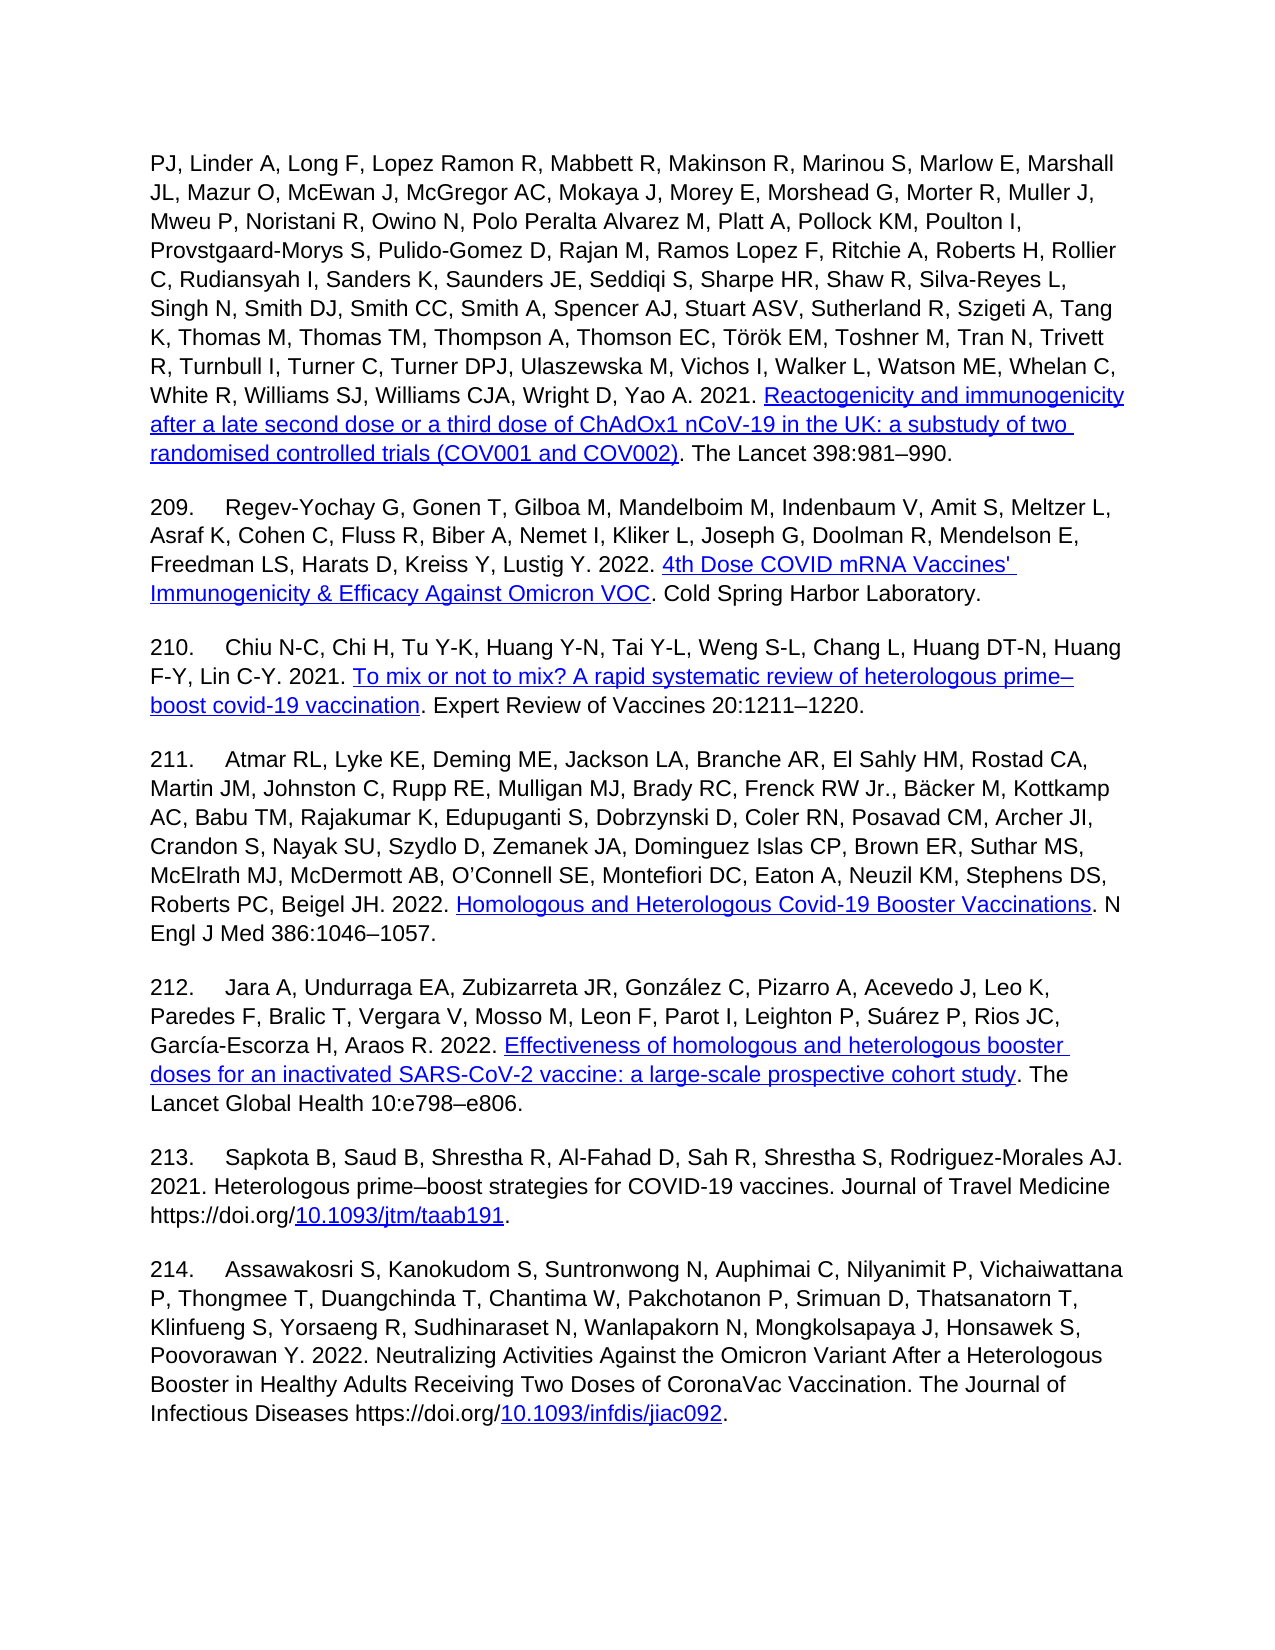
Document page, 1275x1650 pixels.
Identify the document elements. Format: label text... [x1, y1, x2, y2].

text 209. Regev-Yochay G, Gonen T, Gilboa M, Mandelboim M, Indenbaum V, Amit S, Meltzer L, Asraf K, Cohen C, Fluss R, Biber A, Nemet I, Kliker L, Joseph G, Doolman R, Mendelson E, Freedman LS, Harats D, Kreiss Y, Lustig Y. 2022. 4th Dose COVID mRNA Vaccines' Immunogenicity & Efficacy Against Omicron VOC. Cold Spring Harbor Laboratory. [150, 493, 1125, 607]
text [150, 150, 1125, 466]
text 214. Assawakosri S, Kanokudom S, Suntronwong N, Auphimai C, Nilyanimit P, Vichaiwattana P, Thongmee T, Duangchinda T, Chantima W, Pakchotanon P, Srimuan D, Thatsanatorn T, Klinfueng S, Yorsaeng R, Sudhinaraset N, Wanlapakorn N, Mongkolsapaya J, Honsawek S, Poovorawan Y. 2022. Neutralizing Activities Against the Omicron Variant After a Heterologous Booster in Healthy Adults Receiving Two Doses of CoronaVac Vaccination. The Journal of Infectious Diseases https://doi.org/10.1093/infdis/jiac092. [150, 1256, 1125, 1427]
text 212. Jara A, Undurraga EA, Zubizarreta JR, González C, Pizarro A, Acevedo J, Leo K, Paredes F, Bralic T, Vergara V, Mosso M, Leon F, Parot I, Leighton P, Suárez P, Rios JC, García-Escorza H, Araos R. 2022. Effectiveness of homologous and heterologous booster doses for an inactivated SARS-CoV-2 vaccine: a large-scale prospective cohort study. The Lancet Global Health 10:e798–e806. [150, 974, 1125, 1116]
text 210. Chiu N-C, Chi H, Tu Y-K, Huang Y-N, Tai Y-L, Weng S-L, Chang L, Huang DT-N, Huang F-Y, Lin C-Y. 2021. To mix or not to mix? A rapid systematic review of heterologous prime–boost covid-19 vaccination. Expert Review of Vaccines 20:1211–1220. [150, 634, 1125, 719]
text 213. Sapkota B, Saud B, Shrestha R, Al-Fahad D, Sah R, Shrestha S, Rodriguez-Morales AJ. 2021. Heterologous prime–boost strategies for COVID-19 vaccines. Journal of Travel Medicine https://doi.org/10.1093/jtm/taab191. [150, 1144, 1125, 1228]
text 211. Atmar RL, Lyke KE, Deming ME, Jackson LA, Branche AR, El Sahly HM, Rostad CA, Martin JM, Johnston C, Rupp RE, Mulligan MJ, Brady RC, Frenck RW Jr., Bäcker M, Kottkamp AC, Babu TM, Rajakumar K, Edupuganti S, Dobrzynski D, Coler RN, Posavad CM, Archer JI, Crandon S, Nayak SU, Szydlo D, Zemanek JA, Dominguez Islas CP, Brown ER, Suthar MS, McElrath MJ, McDermott AB, O’Connell SE, Montefiori DC, Eaton A, Neuzil KM, Stephens DS, Roberts PC, Beigel JH. 2022. Homologous and Heterologous Covid-19 Booster Vaccinations. N Engl J Med 386:1046–1057. [150, 746, 1125, 946]
